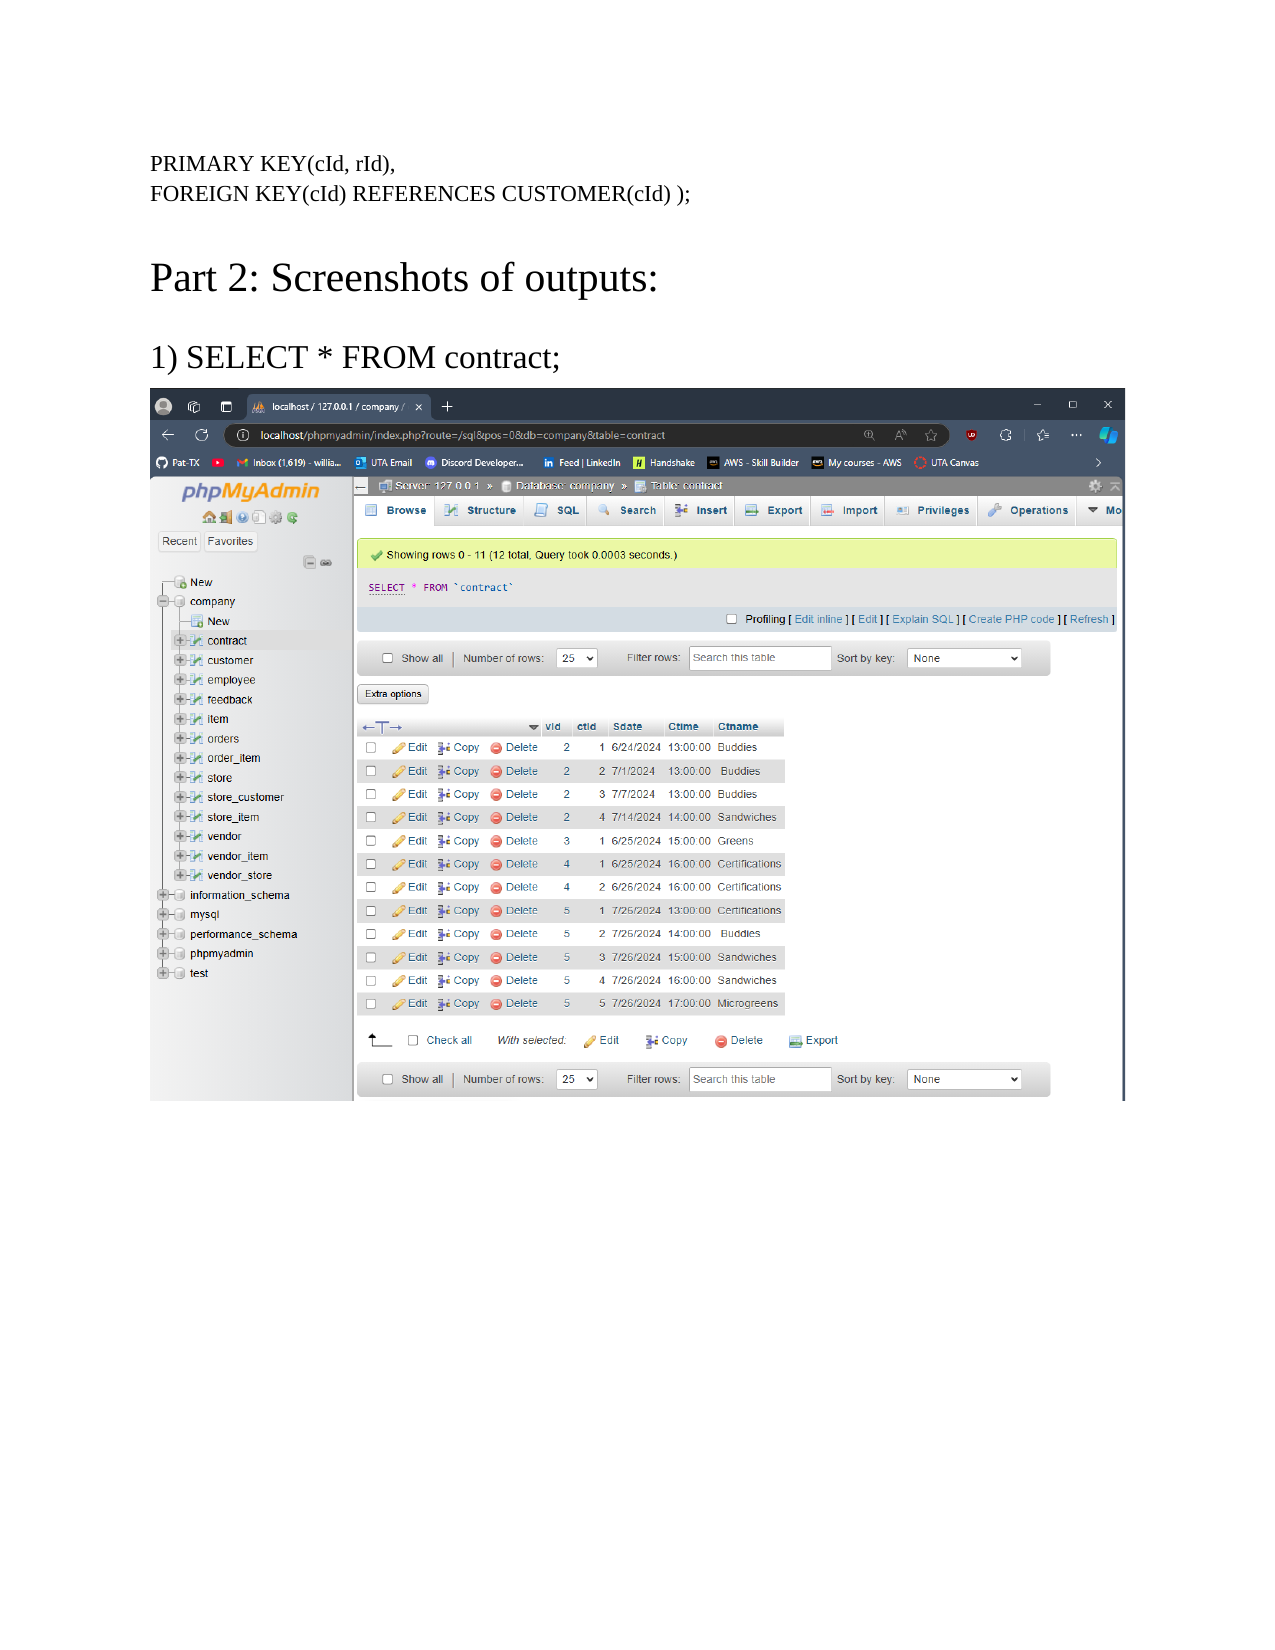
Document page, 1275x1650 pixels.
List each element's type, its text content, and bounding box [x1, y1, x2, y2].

subtitle Part 2: Screenshots of outputs: [150, 252, 1125, 300]
picture [150, 388, 1125, 1101]
text PRIMARY KEY(cId, rId), [150, 150, 1125, 176]
subtitle 1) SELECT * FROM contract; [150, 337, 1125, 376]
text FOREIGN KEY(cId) REFERENCES CUSTOMER(cId) ); [150, 180, 1125, 207]
